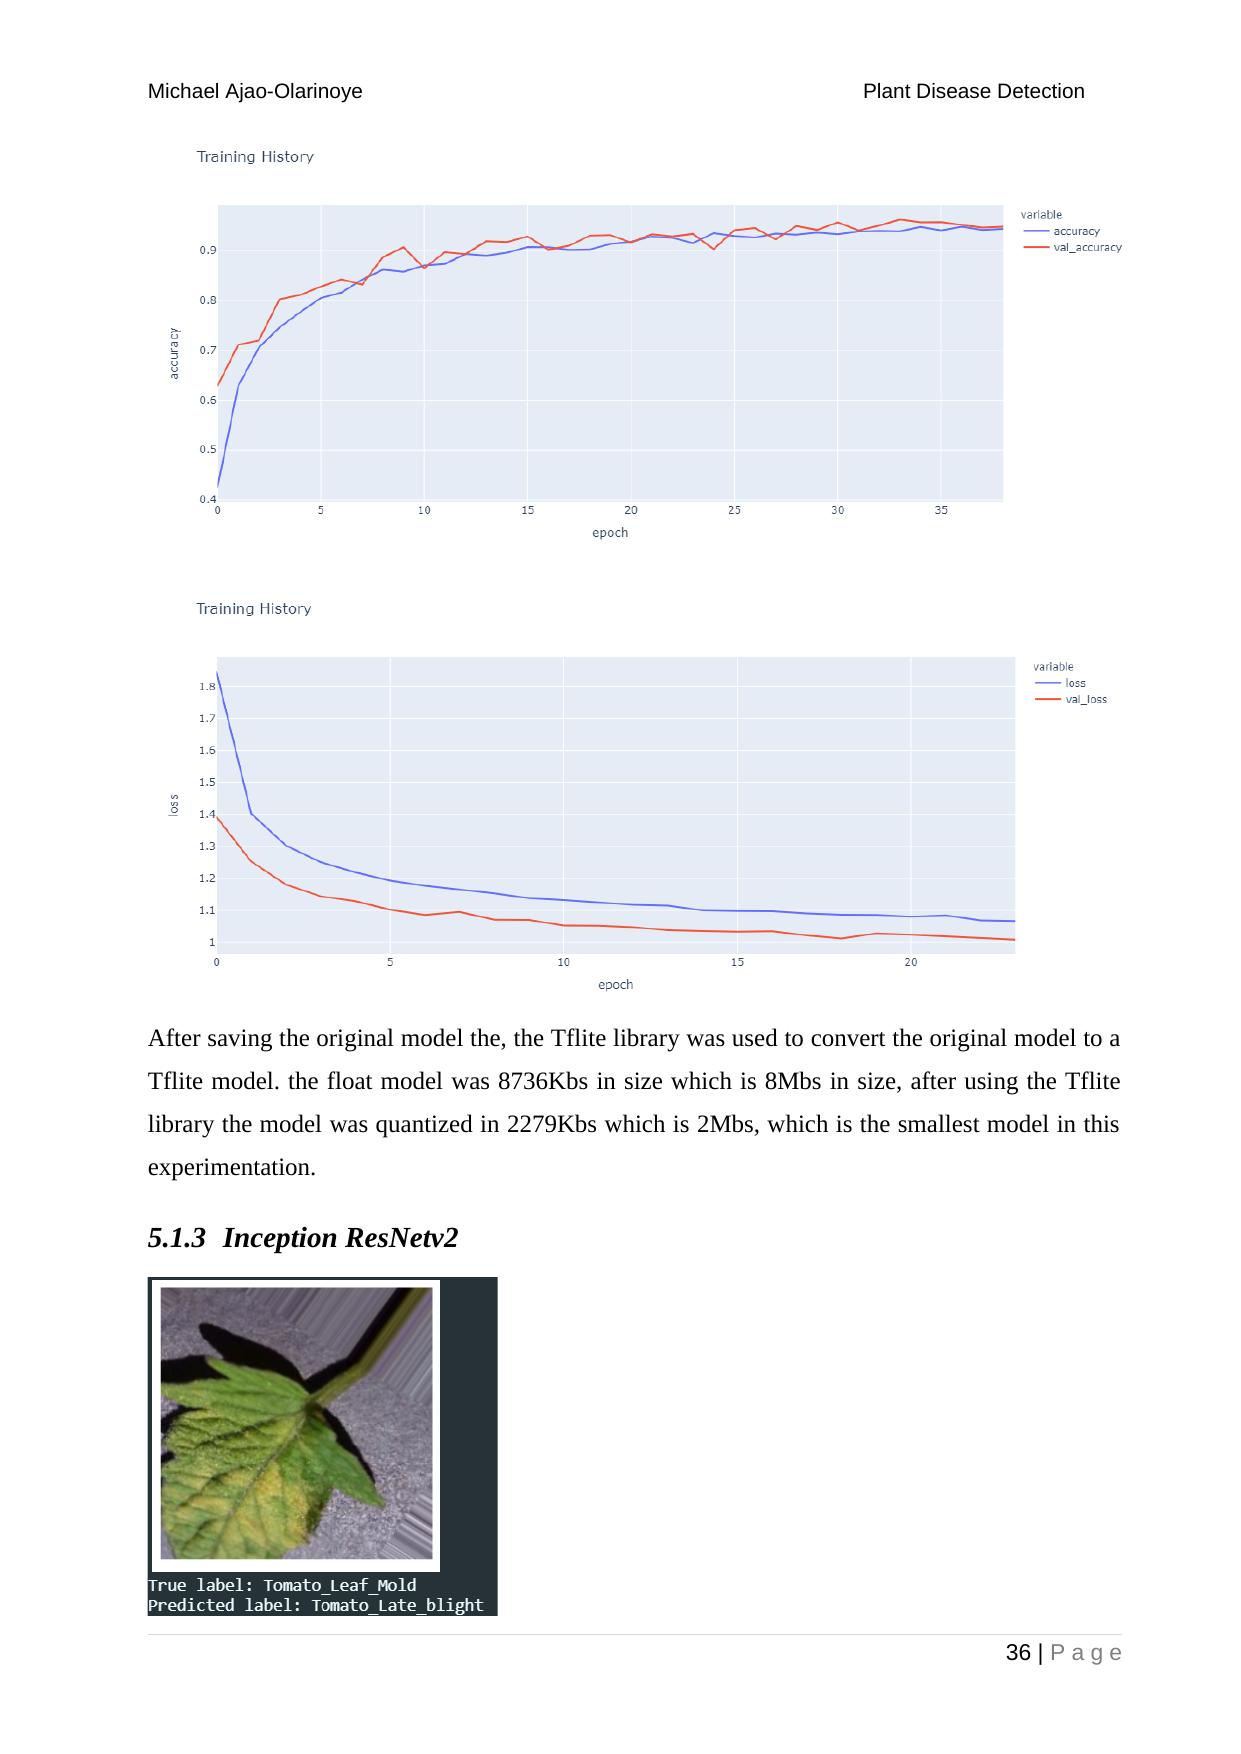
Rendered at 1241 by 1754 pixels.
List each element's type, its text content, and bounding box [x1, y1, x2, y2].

subtitle Inception ResNetv2 [148, 1220, 1122, 1254]
text After saving the original model the, the Tflite library was used to convert the original model to a Tflite model. the float model was 8736Kbs in size which is 8Mbs in size, after using the Tflite library the model was quantized in 2279Kbs which is 2Mbs, which is the smallest model in this experimentation. [148, 1023, 1122, 1181]
picture [147, 118, 1137, 1023]
picture [147, 1277, 498, 1616]
